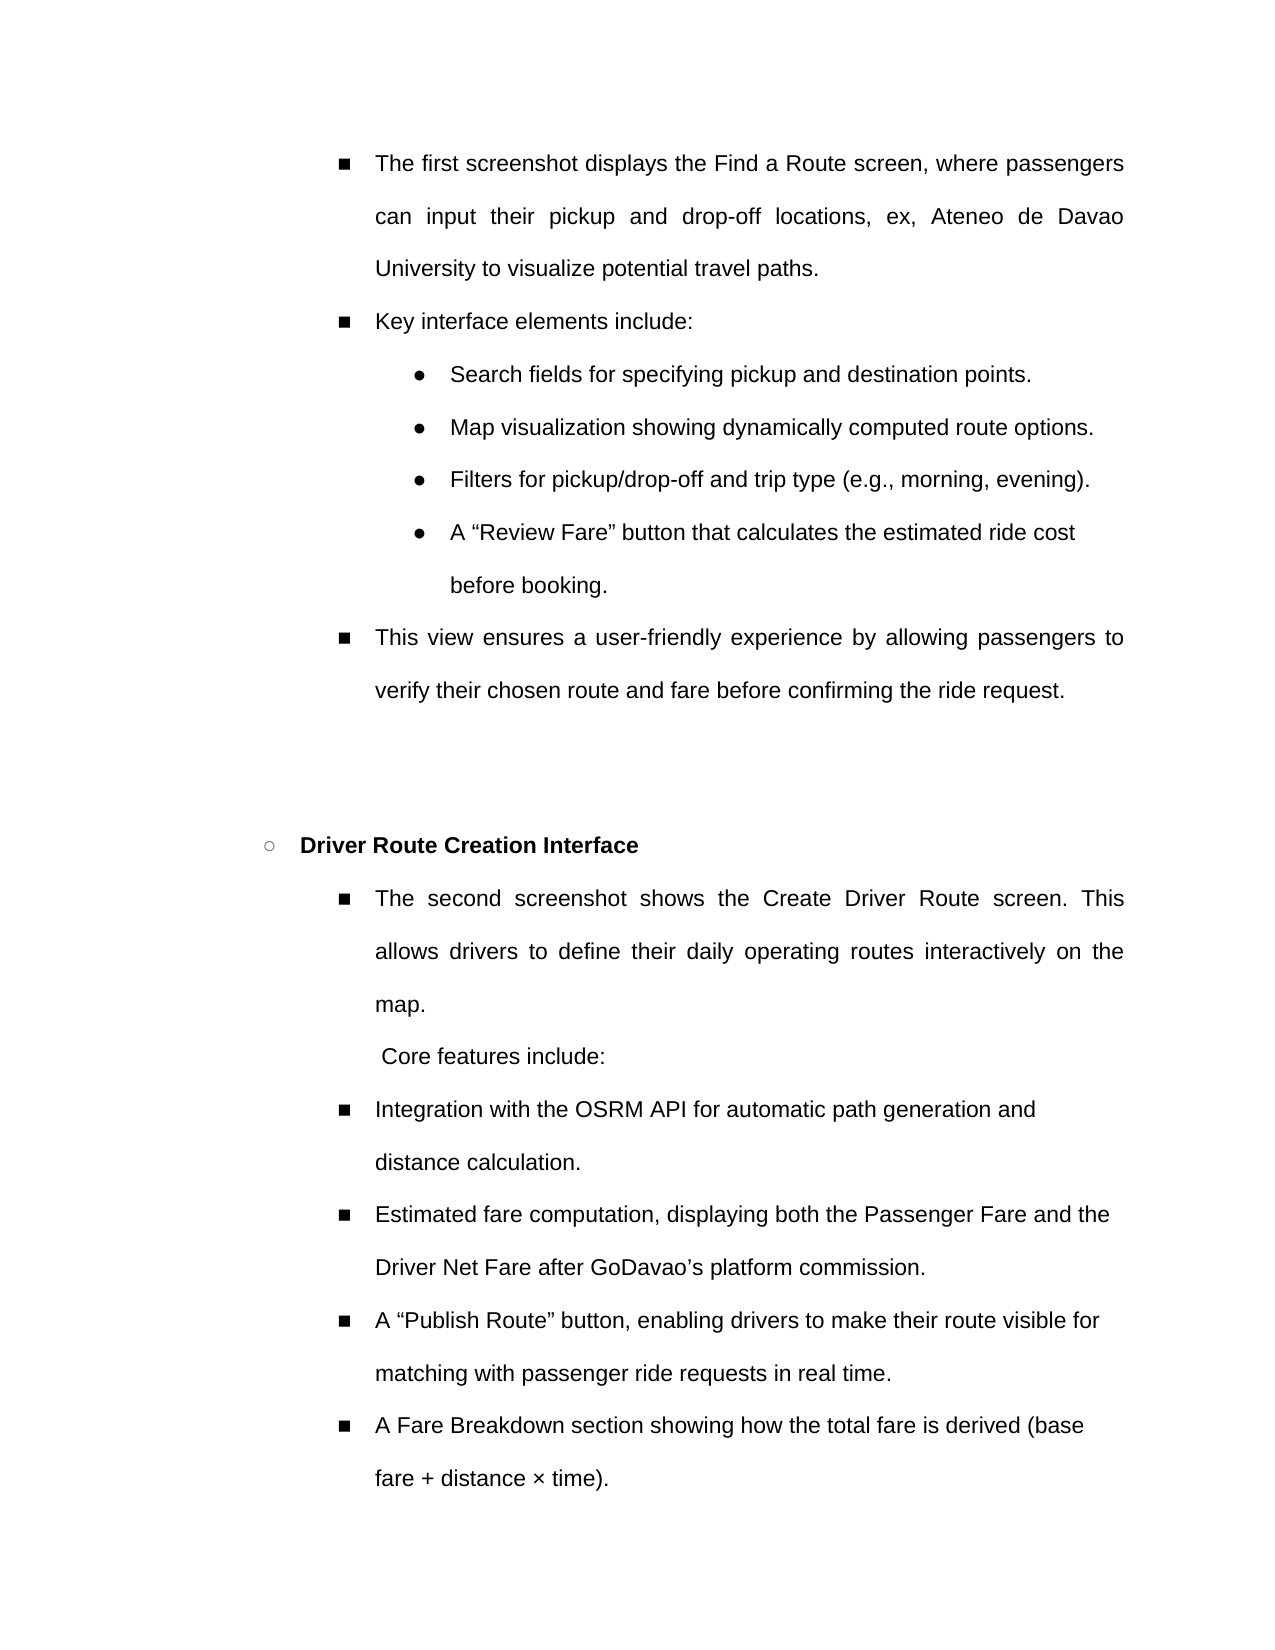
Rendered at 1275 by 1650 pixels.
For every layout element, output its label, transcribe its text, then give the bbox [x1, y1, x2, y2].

list Map visualization showing dynamically computed route options. [412, 413, 1125, 440]
list Filters for pickup/drop-off and trip type (e.g., morning, evening). [412, 466, 1125, 493]
subtitle Driver Route Creation Interface [262, 832, 1125, 859]
list Integration with the OSRM API for automatic path generation and distance calculation. [337, 1096, 1125, 1175]
list A “Publish Route” button, enabling drivers to make their route visible for matching with passenger ride requests in real time. [337, 1307, 1125, 1386]
list The first screenshot displays the Find a Route screen, where passengers can input their pickup and drop-off locations, ex, Ateneo de Davao University to visualize potential travel paths. [337, 150, 1125, 282]
list This view ensures a user-friendly experience by allowing passengers to verify their chosen route and fare before confirming the ride request. [337, 624, 1125, 703]
list The second screenshot shows the Create Driver Route screen. This allows drivers to define their daily operating routes interactively on the map. Core features include: [337, 885, 1125, 1070]
list Estimated fare computation, displaying both the Passenger Fare and the Driver Net Fare after GoDavao’s platform commission. [337, 1201, 1125, 1281]
list Search fields for specifying pickup and destination points. [412, 361, 1125, 387]
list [337, 1412, 1125, 1491]
list Key interface elements include: [337, 308, 1125, 334]
list A “Review Fare” button that calculates the estimated ride cost before booking. [412, 519, 1125, 598]
